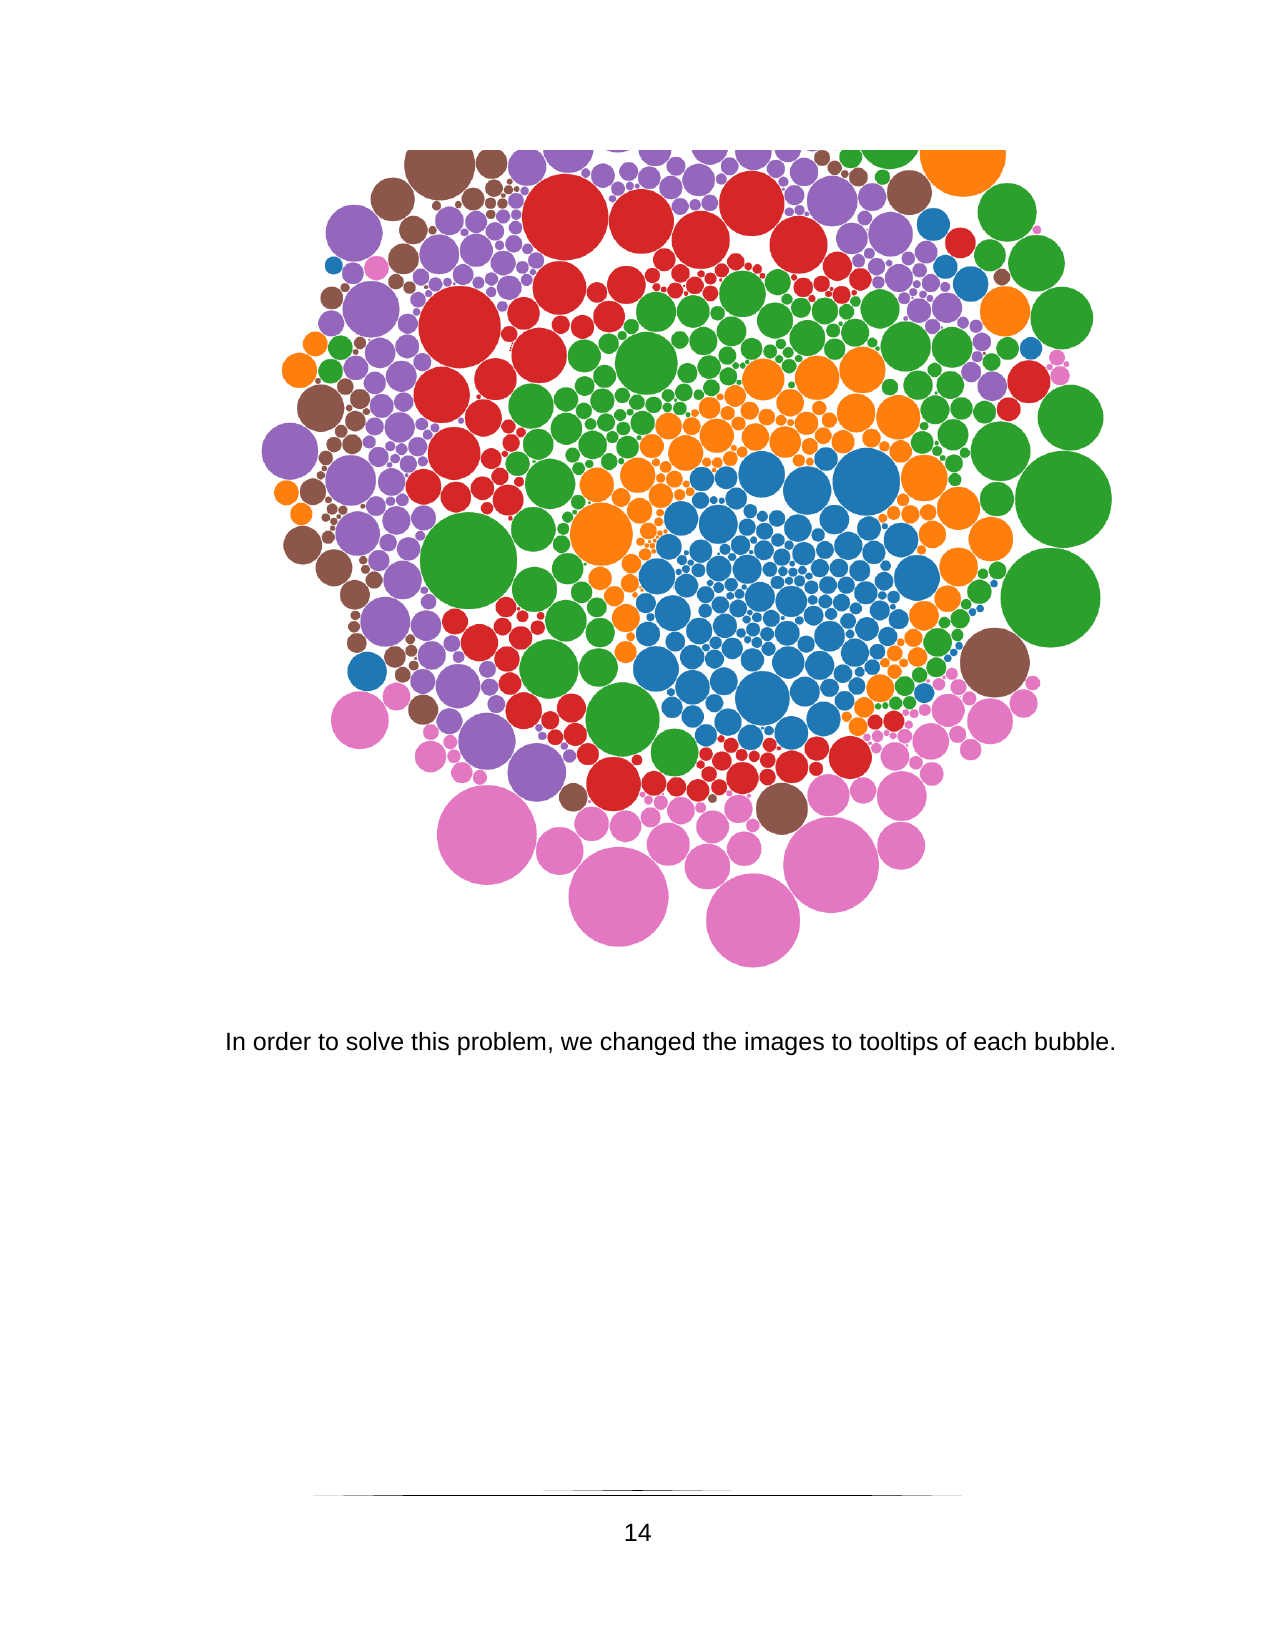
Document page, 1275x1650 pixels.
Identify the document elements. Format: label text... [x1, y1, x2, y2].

picture [225, 150, 1200, 974]
text In order to solve this problem, we changed the images to tooltips of each bubble. [150, 1027, 1125, 1056]
